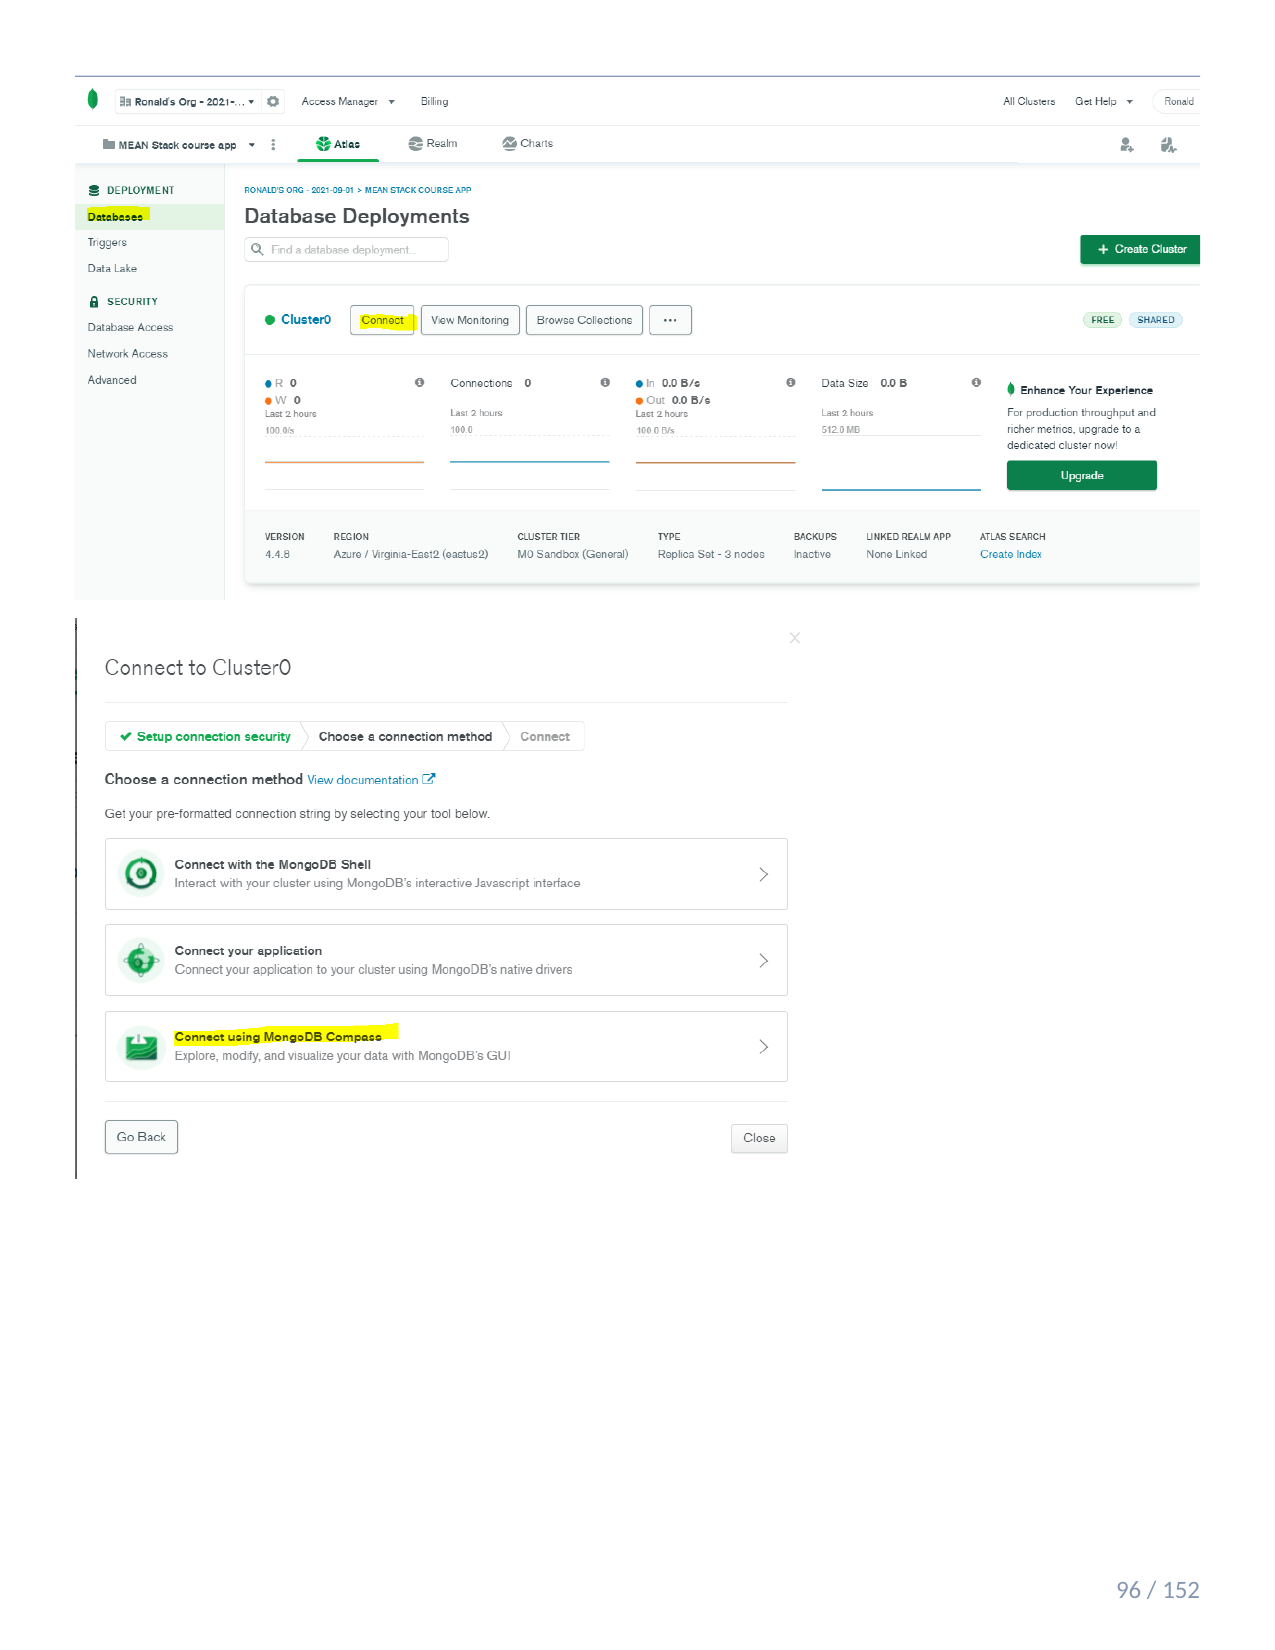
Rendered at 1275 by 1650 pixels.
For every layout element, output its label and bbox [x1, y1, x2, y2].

picture [75, 618, 808, 1179]
picture [75, 75, 1200, 600]
